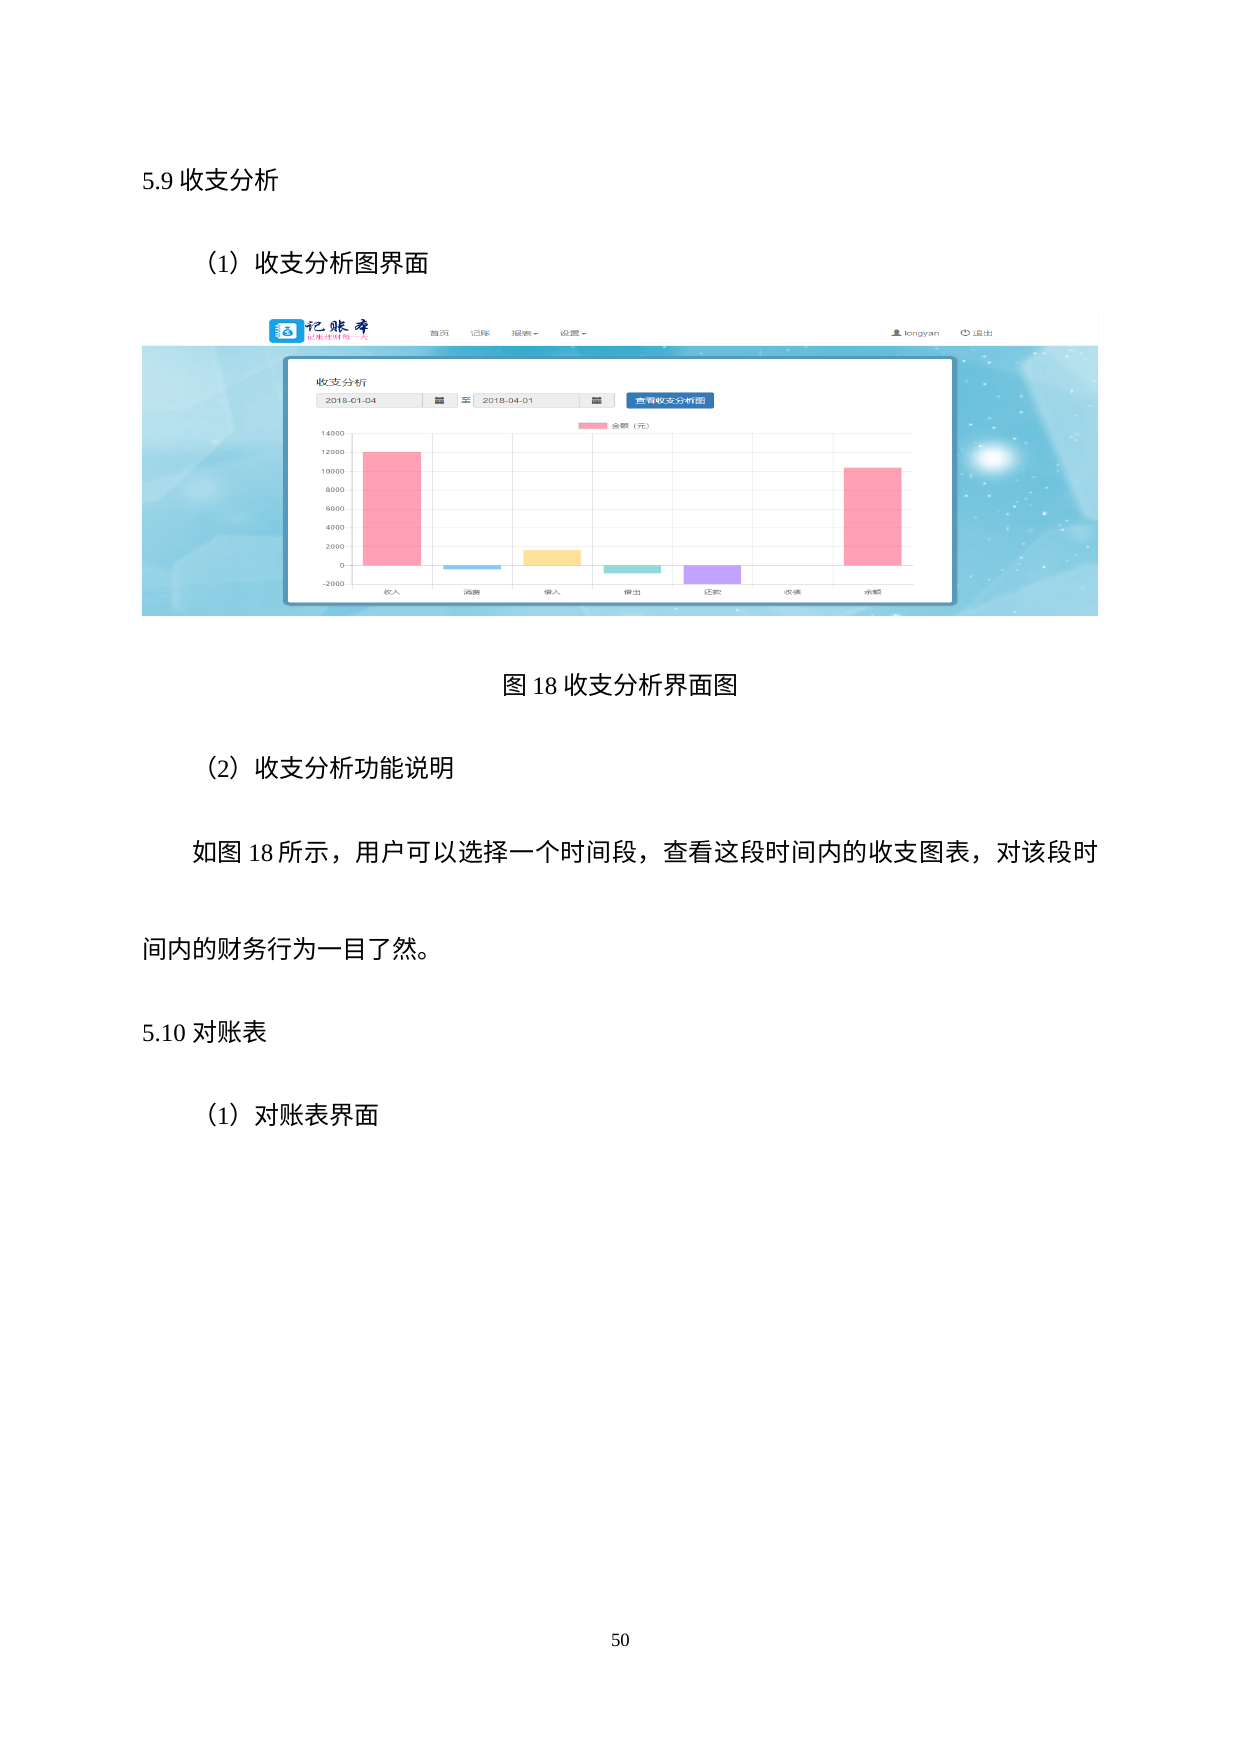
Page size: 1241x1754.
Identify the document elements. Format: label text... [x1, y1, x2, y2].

subtitle 收支分析 [142, 146, 1098, 211]
text （1）对账表界面 [142, 1081, 1098, 1146]
subtitle 对账表 [142, 998, 1098, 1063]
text 图18 收支分析界面图 [142, 651, 1098, 716]
text （1）收支分析图界面 [142, 229, 1098, 294]
text 如图18所示，用户可以选择一个时间段，查看这段时间内的收支图表，对该段时间内的财务行为一目了然。 [142, 818, 1098, 980]
text （2）收支分析功能说明 [142, 734, 1098, 799]
picture [141, 312, 1099, 616]
